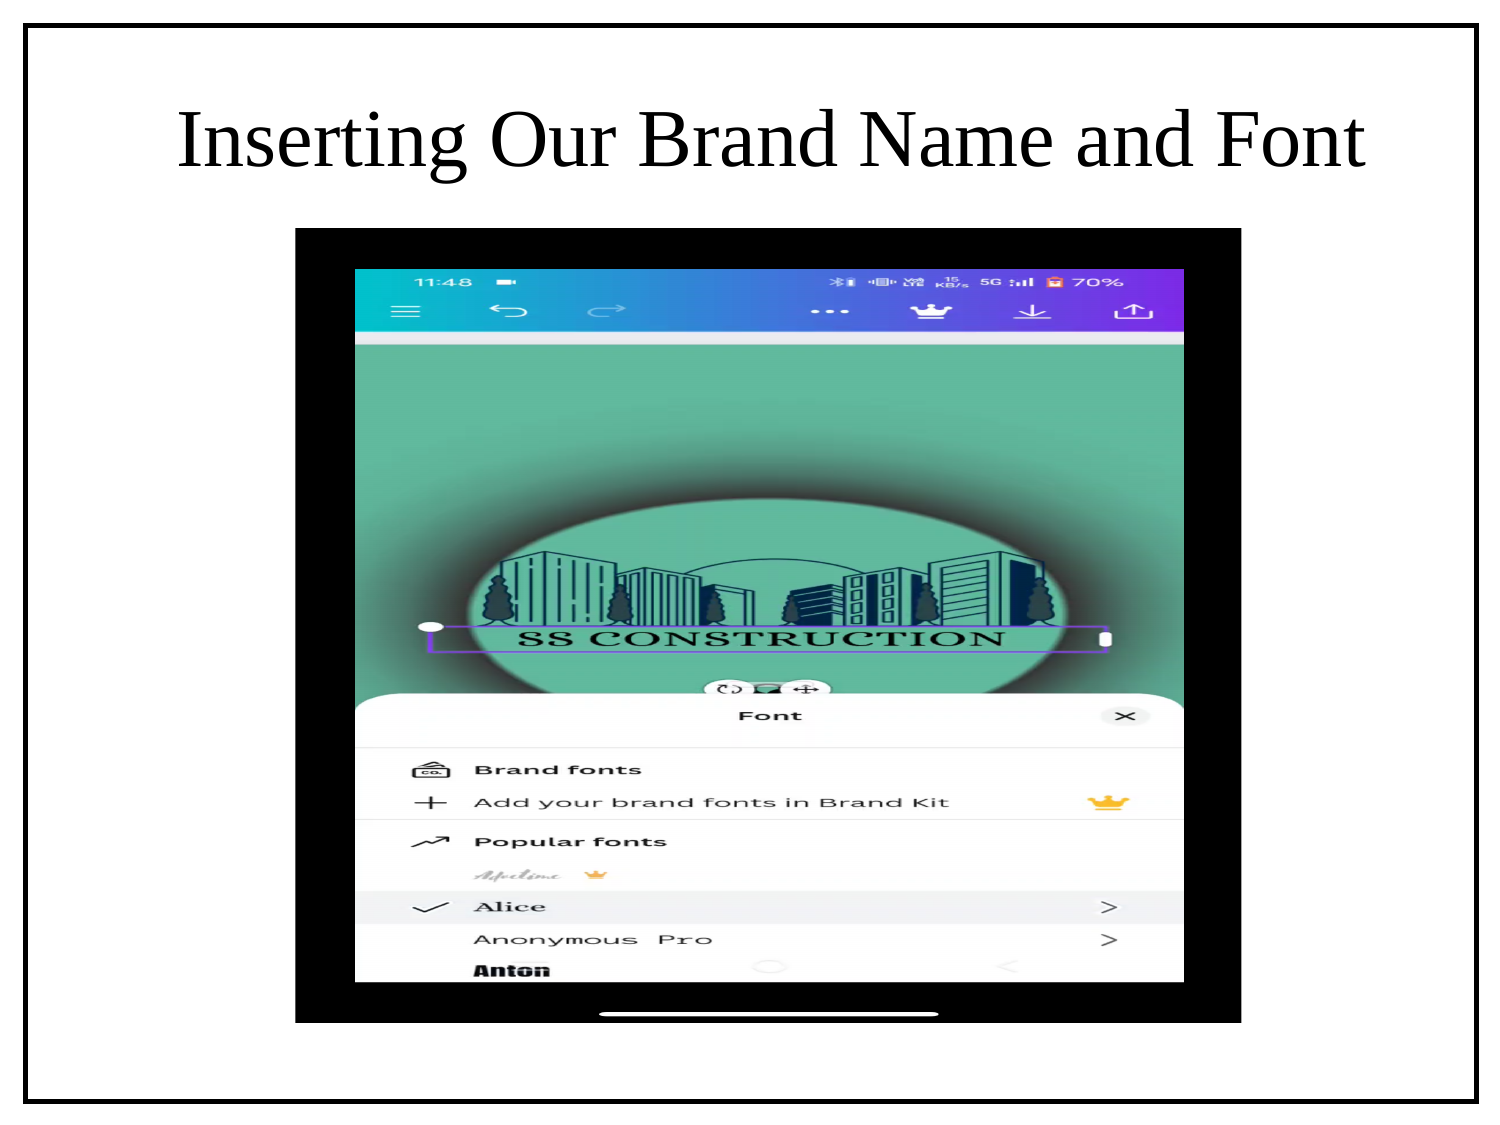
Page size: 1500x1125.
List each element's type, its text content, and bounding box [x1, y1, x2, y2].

text Inserting Our Brand Name and Font [64, 92, 1435, 185]
picture [295, 228, 1242, 1023]
